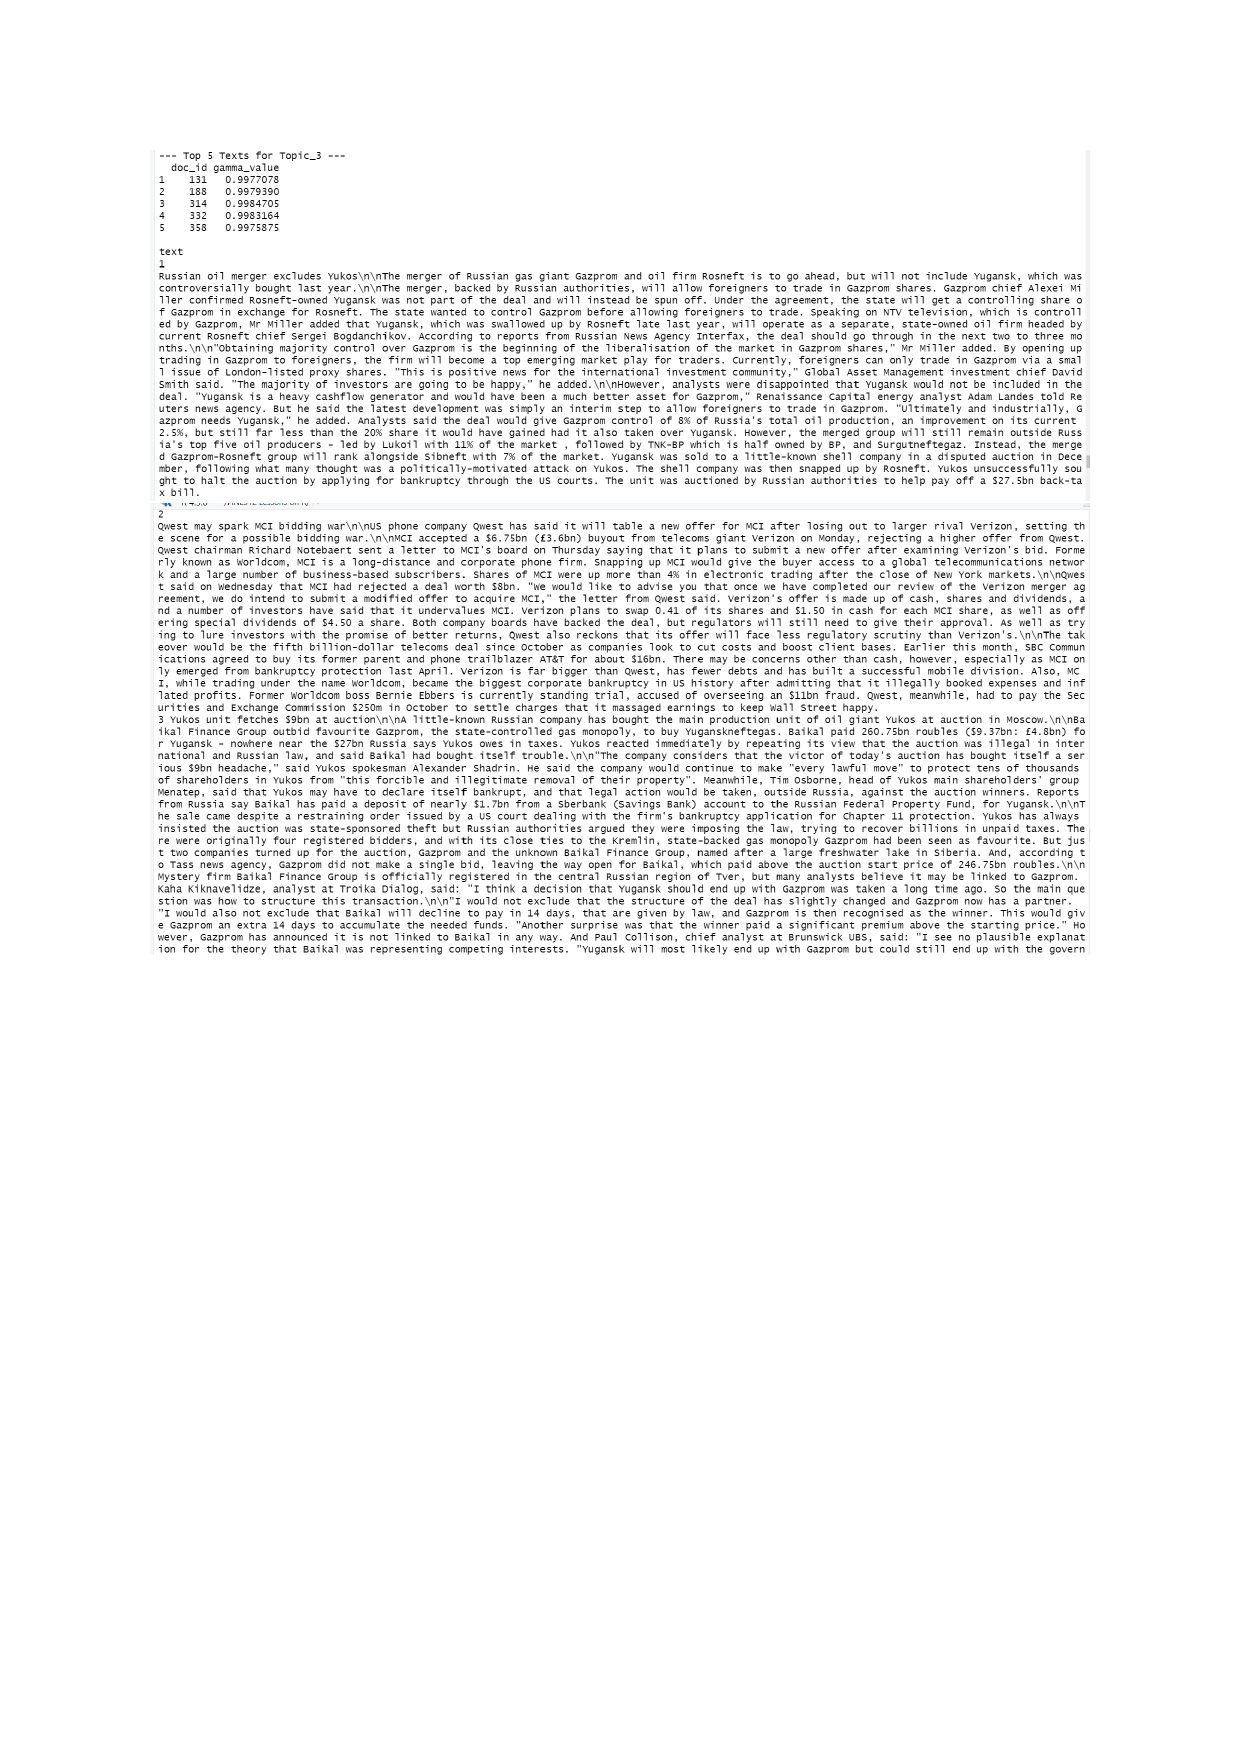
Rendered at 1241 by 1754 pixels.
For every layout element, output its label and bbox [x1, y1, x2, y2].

picture [150, 150, 1091, 501]
picture [150, 503, 1091, 955]
